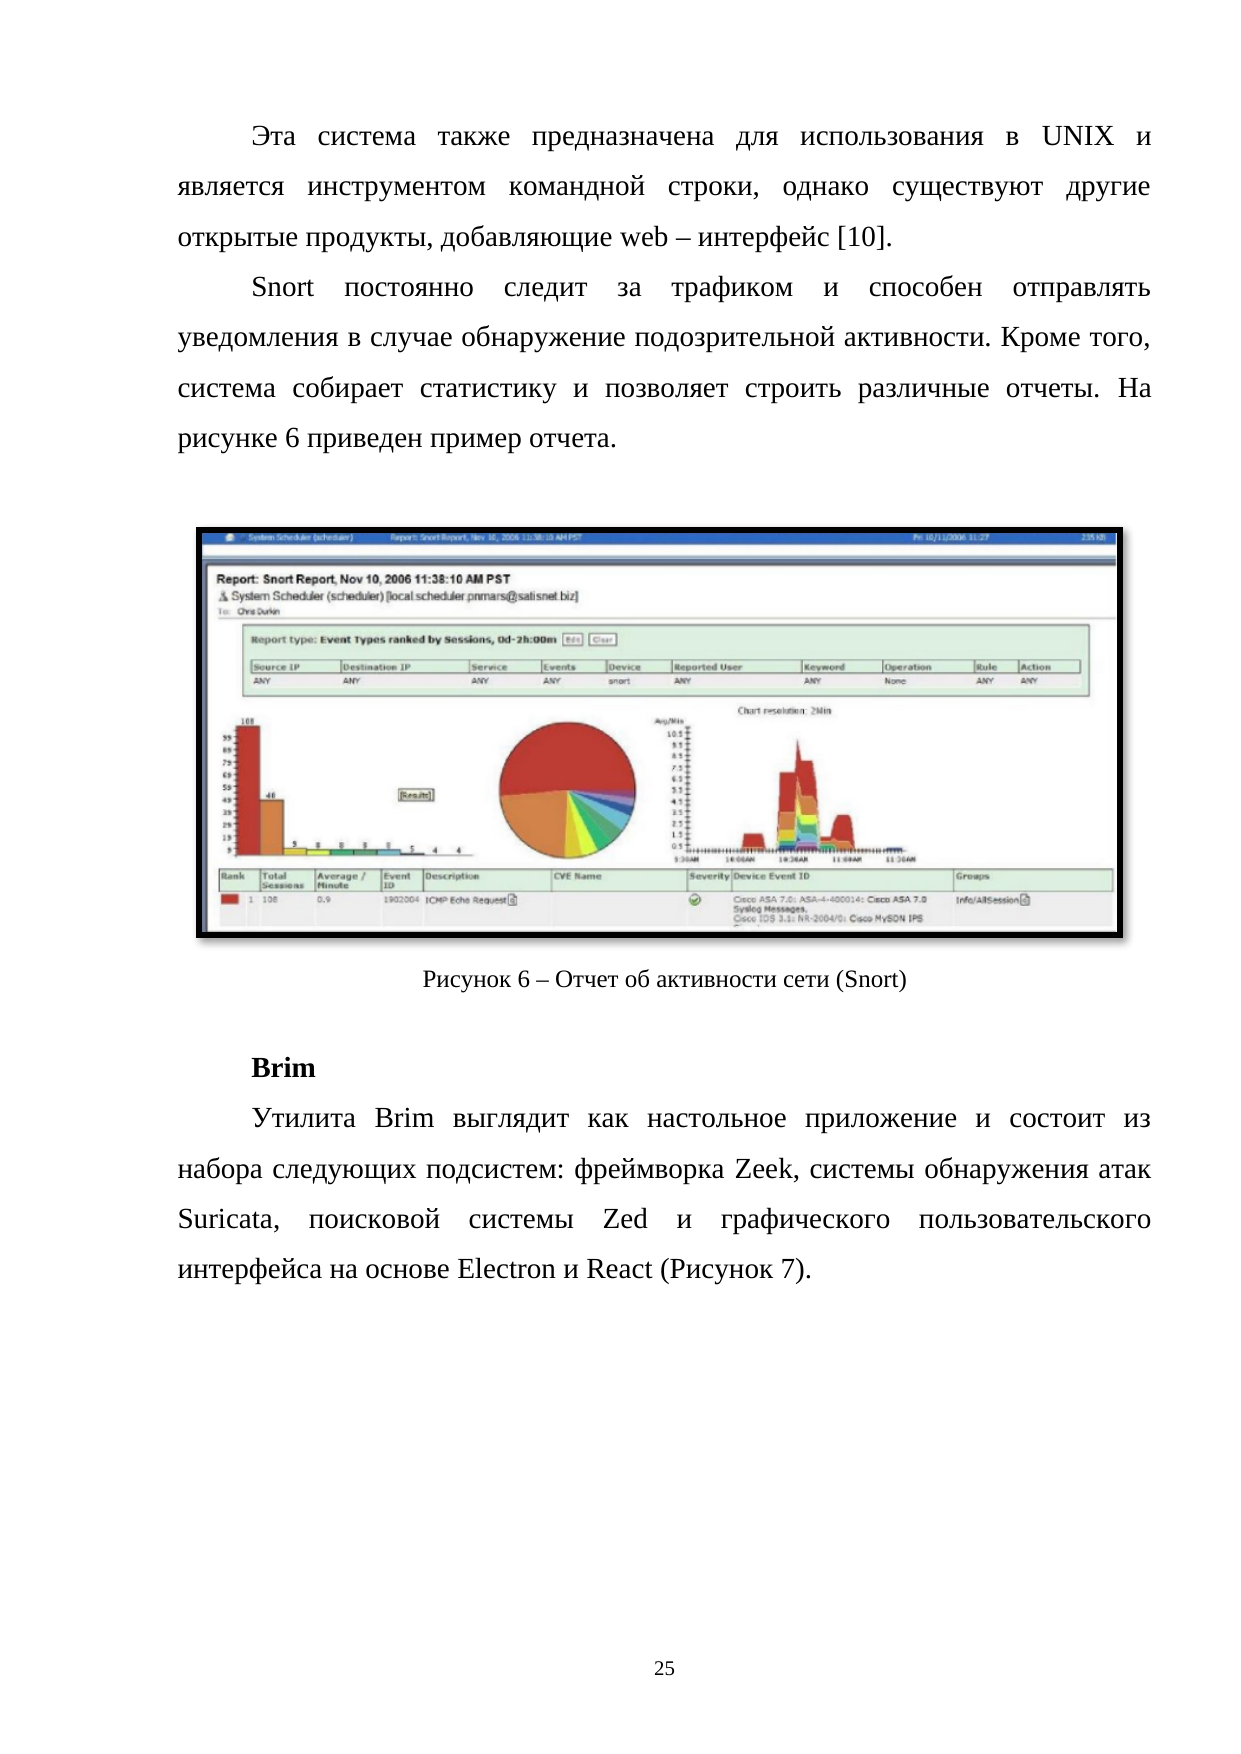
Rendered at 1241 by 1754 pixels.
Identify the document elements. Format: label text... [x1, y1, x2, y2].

picture [202, 533, 1117, 932]
text Эта система также предназначена для использования в UNIX и является инструментом командной строки, однако существуют другие открытые продукты, добавляющие web – интерфейс [10]. [177, 118, 1152, 252]
text Brim [177, 1050, 1152, 1084]
text Snort постоянно следит за трафиком и способен отправлять уведомления в случае обнаружение подозрительной активности. Кроме того, система собирает статистику и позволяет строить различные отчеты. На рисунке 6 приведен пример отчета. [177, 269, 1152, 453]
text Утилита Brim выглядит как настольное приложение и состоит из набора следующих подсистем: фреймворка Zeek, системы обнаружения атак Suricata, поисковой системы Zed и графического пользовательского интерфейса на основе Electron и React (Рисунок 7). [177, 1101, 1152, 1285]
text Рисунок 6 – Отчет об активности сети (Snort) [177, 964, 1152, 993]
